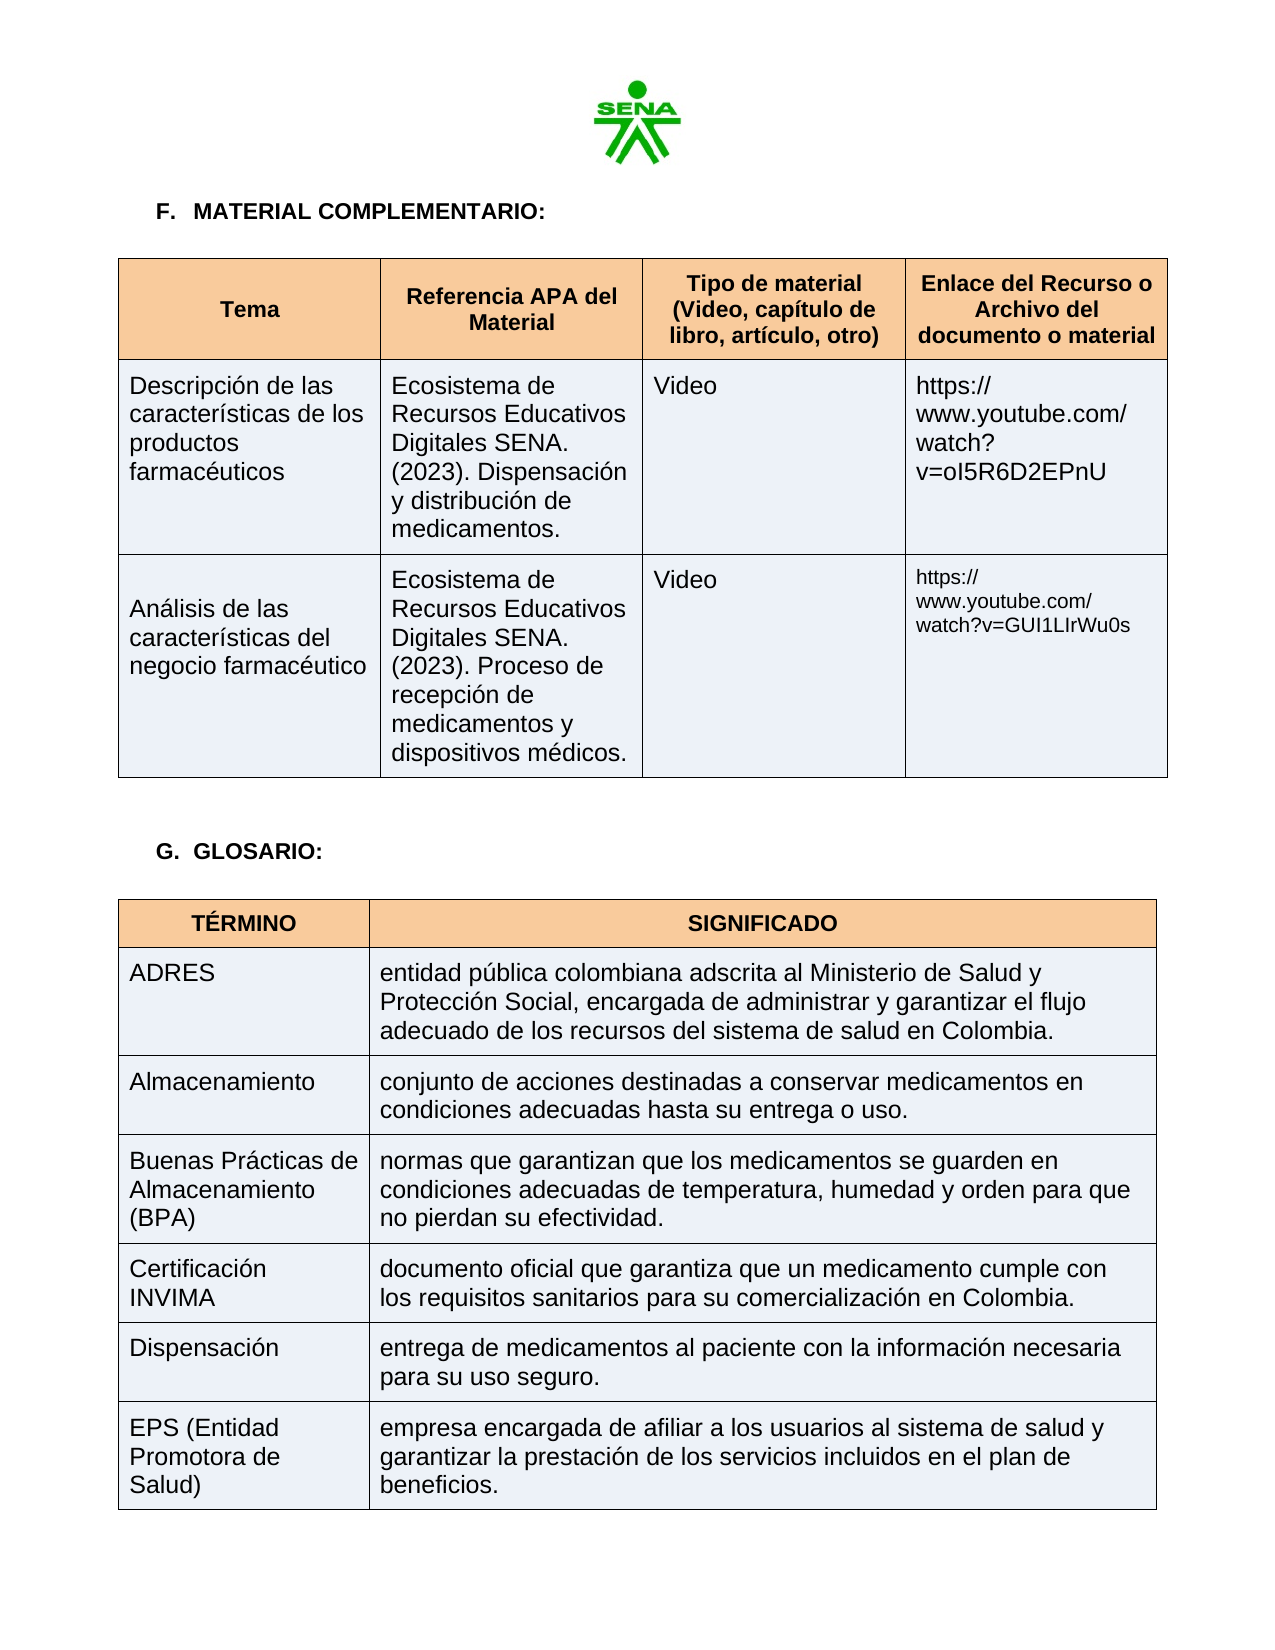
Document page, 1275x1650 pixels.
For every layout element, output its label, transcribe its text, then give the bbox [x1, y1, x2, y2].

table_cell Ecosistema de Recursos Educativos Digitales SENA. (2023). Proceso de recepción de medicamentos y dispositivos médicos. [381, 555, 642, 777]
table_header Tipo de material (Video, capítulo de libro, artículo, otro) [643, 259, 905, 359]
table_cell Video [643, 360, 905, 554]
table_cell conjunto de acciones destinadas a conservar medicamentos en condiciones adecuadas hasta su entrega o uso. [370, 1056, 1156, 1134]
table_cell empresa encargada de afiliar a los usuarios al sistema de salud y garantizar la prestación de los servicios incluidos en el plan de beneficios. [370, 1402, 1156, 1509]
list GLOSARIO: [156, 838, 1157, 864]
table_cell EPS (Entidad Promotora de Salud) [119, 1402, 369, 1509]
table_cell Buenas Prácticas de Almacenamiento (BPA) [119, 1135, 369, 1242]
table_cell Descripción de las características de los productos farmacéuticos [119, 360, 380, 554]
table_cell entidad pública colombiana adscrita al Ministerio de Salud y Protección Social, encargada de administrar y garantizar el flujo adecuado de los recursos del sistema de salud en Colombia. [370, 948, 1156, 1055]
table_header Referencia APA del Material [381, 259, 642, 359]
table_header Tema [119, 259, 380, 359]
table_cell https://www.youtube.com/watch?v=oI5R6D2EPnU [906, 360, 1167, 554]
list MATERIAL COMPLEMENTARIO: [156, 198, 1157, 224]
table_cell normas que garantizan que los medicamentos se guarden en condiciones adecuadas de temperatura, humedad y orden para que no pierdan su efectividad. [370, 1135, 1156, 1242]
table_cell https://www.youtube.com/watch?v=GUI1LIrWu0s [906, 555, 1167, 777]
picture [588, 75, 687, 172]
table_cell entrega de medicamentos al paciente con la información necesaria para su uso seguro. [370, 1323, 1156, 1401]
table_cell Ecosistema de Recursos Educativos Digitales SENA. (2023). Dispensación y distribución de medicamentos. [381, 360, 642, 554]
table_header SIGNIFICADO [370, 900, 1156, 947]
table_cell Almacenamiento [119, 1056, 369, 1134]
table_cell Video [643, 555, 905, 777]
table_header TÉRMINO [119, 900, 369, 947]
table_cell documento oficial que garantiza que un medicamento cumple con los requisitos sanitarios para su comercialización en Colombia. [370, 1244, 1156, 1322]
table_cell Análisis de las características del negocio farmacéutico [119, 555, 380, 777]
table_cell ADRES [119, 948, 369, 1055]
table_cell Certificación INVIMA [119, 1244, 369, 1322]
table_header Enlace del Recurso o Archivo del documento o material [906, 259, 1167, 359]
table_cell Dispensación [119, 1323, 369, 1401]
